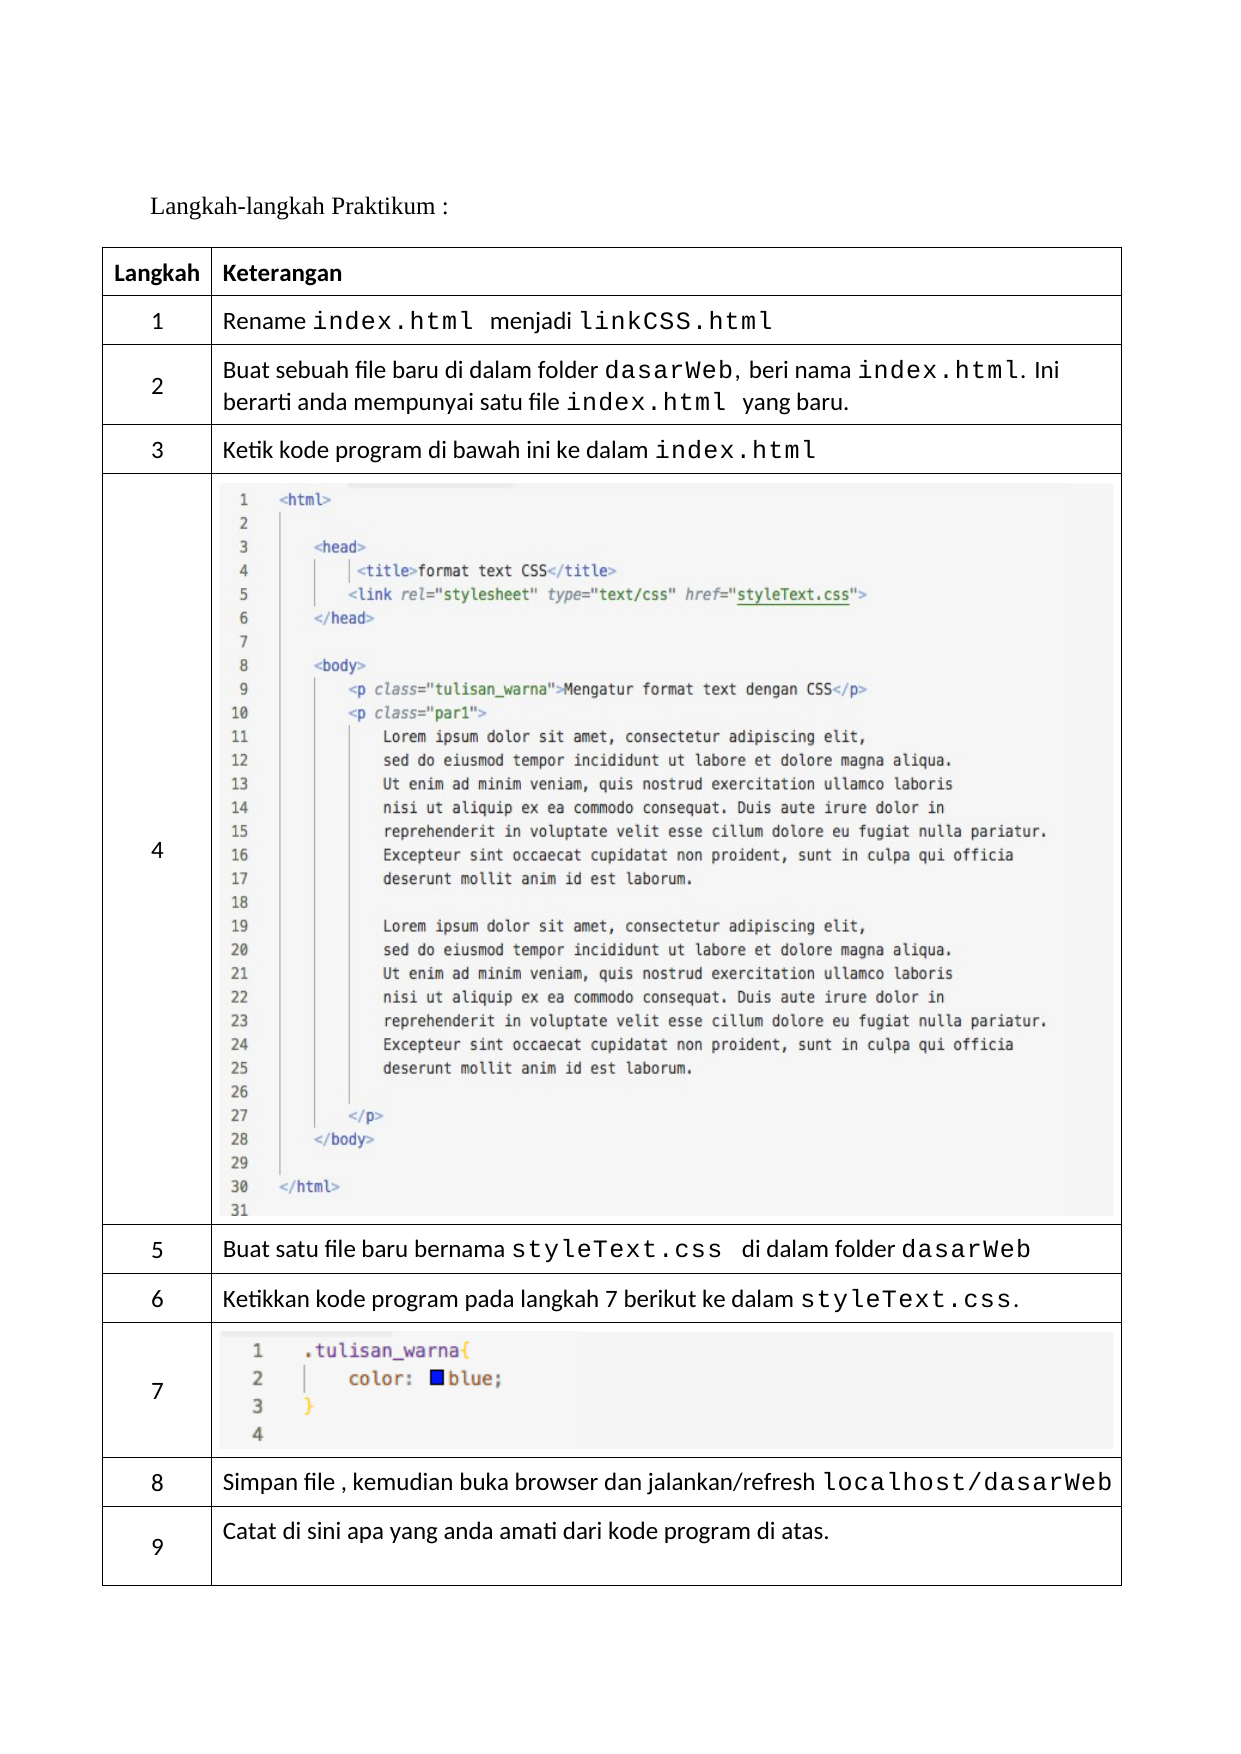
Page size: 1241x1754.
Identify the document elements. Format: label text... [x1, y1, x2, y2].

table_cell 4 [103, 474, 211, 1224]
table_cell 9 [103, 1507, 211, 1585]
table_cell 3 [103, 425, 211, 473]
table_cell [212, 474, 1121, 1224]
table_cell 7 [103, 1323, 211, 1457]
table_cell Buat sebuah file baru di dalam folder dasarWeb, beri nama index.html. Ini berarti anda mempunyai satu file index.html yang baru. [212, 345, 1121, 424]
table_cell 8 [103, 1458, 211, 1506]
table_cell Ketik kode program di bawah ini ke dalam index.html [212, 425, 1121, 473]
table_cell Rename index.html menjadi linkCSS.html [212, 296, 1121, 344]
table_cell Buat satu file baru bernama styleText.css di dalam folder dasarWeb [212, 1225, 1121, 1273]
table_cell [212, 1323, 1121, 1457]
table_cell Simpan file , kemudian buka browser dan jalankan/refresh localhost/dasarWeb [212, 1458, 1121, 1506]
table_cell 1 [103, 296, 211, 344]
picture [222, 1331, 580, 1449]
table_header Langkah [103, 248, 211, 295]
table_cell 2 [103, 345, 211, 424]
picture [222, 483, 1070, 1216]
table_cell 6 [103, 1274, 211, 1322]
text Langkah-langkah Praktikum : [150, 191, 1165, 220]
table_cell Ketikkan kode program pada langkah 7 berikut ke dalam styleText.css. [212, 1274, 1121, 1322]
table_header Keterangan [212, 248, 1121, 295]
table_cell 5 [103, 1225, 211, 1273]
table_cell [212, 1507, 1121, 1585]
